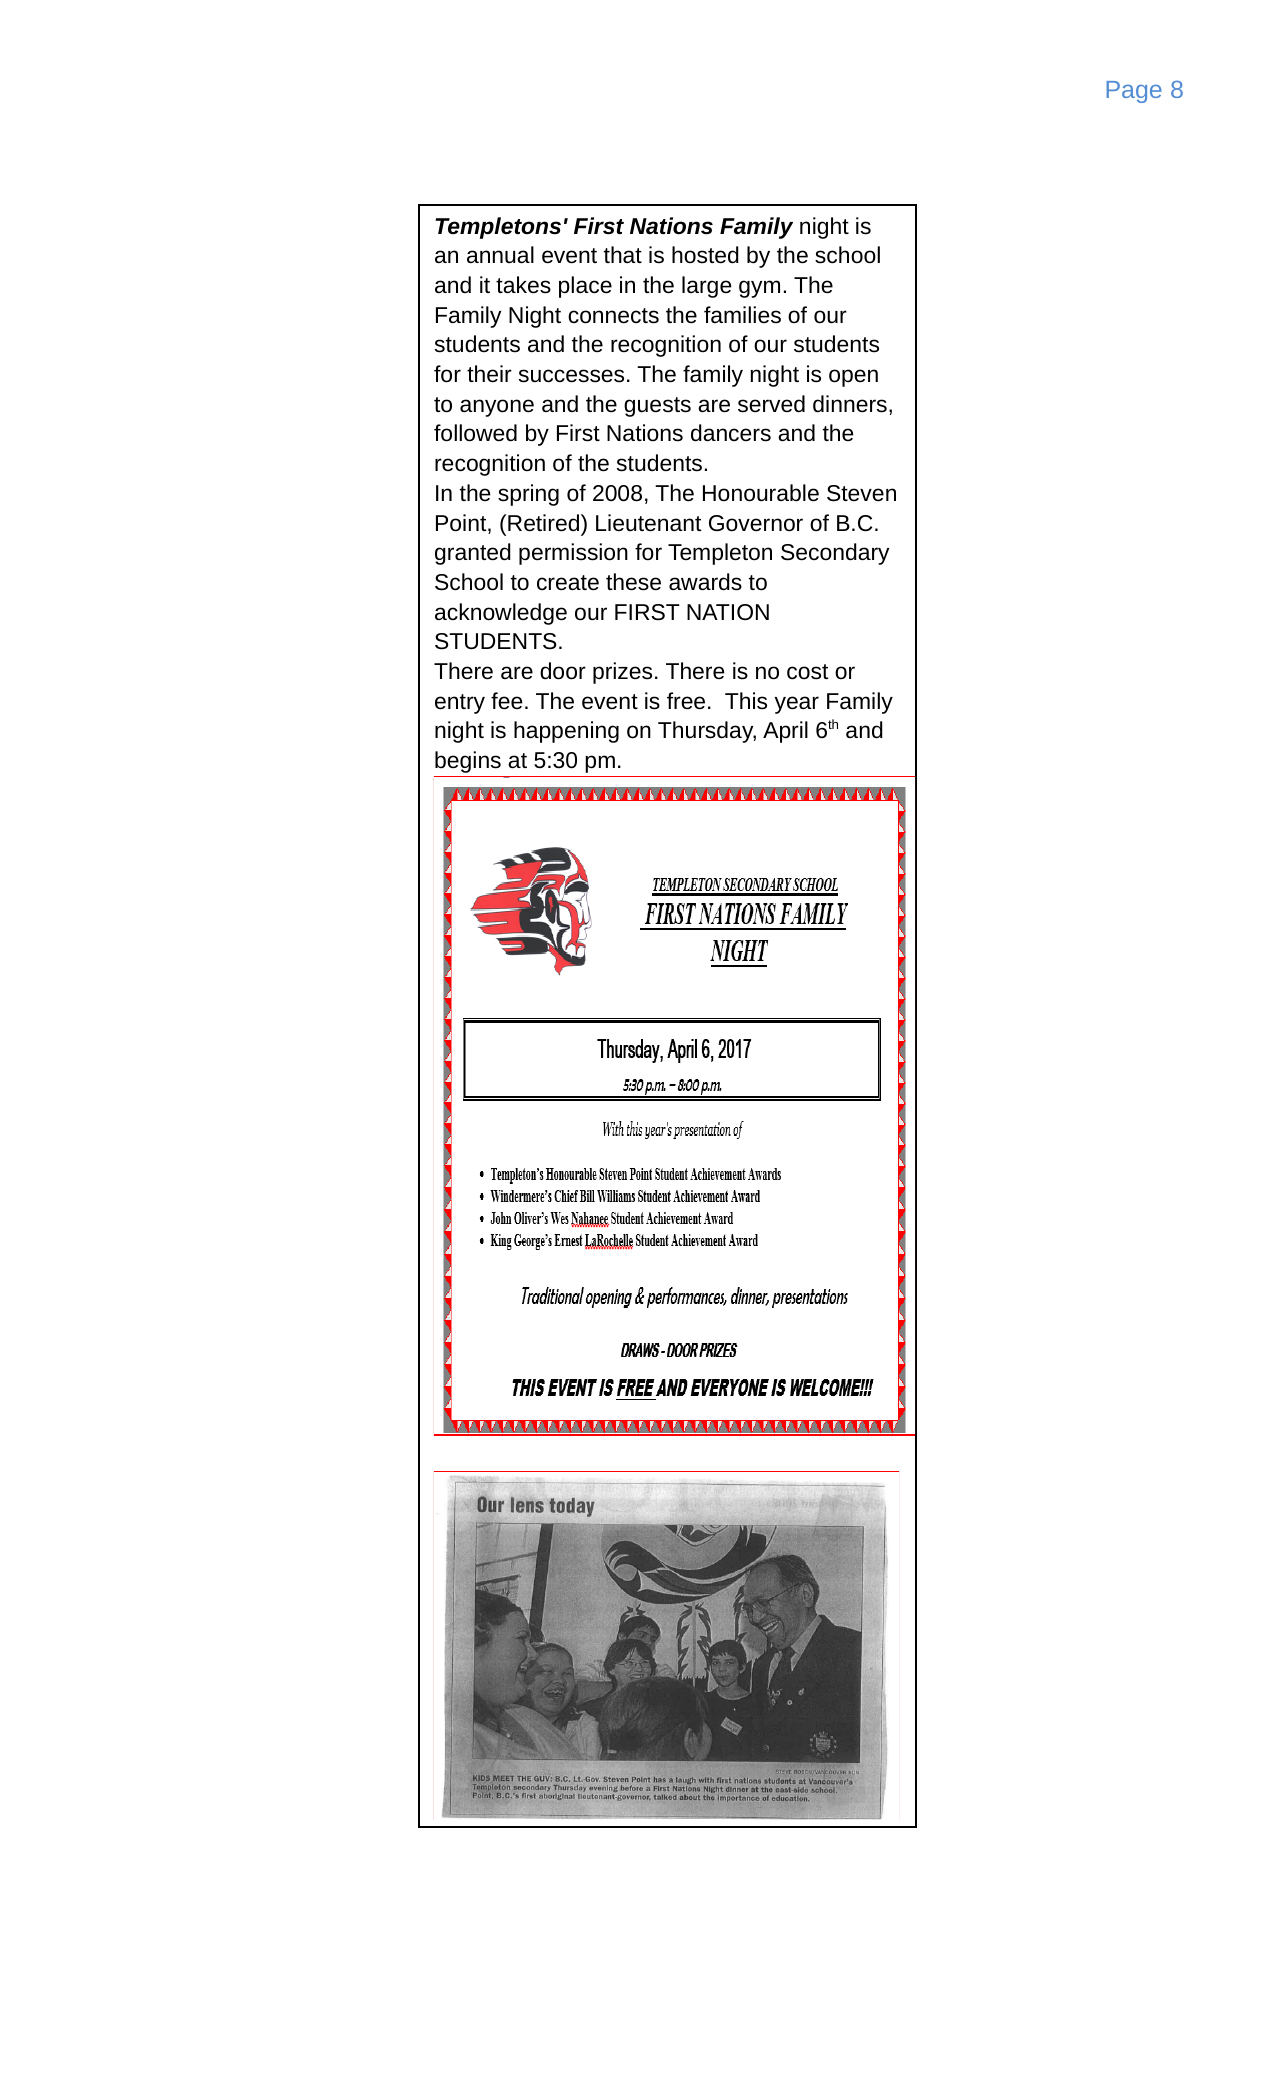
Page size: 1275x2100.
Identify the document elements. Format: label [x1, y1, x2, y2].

picture [433, 1471, 900, 1820]
picture [433, 776, 916, 1436]
